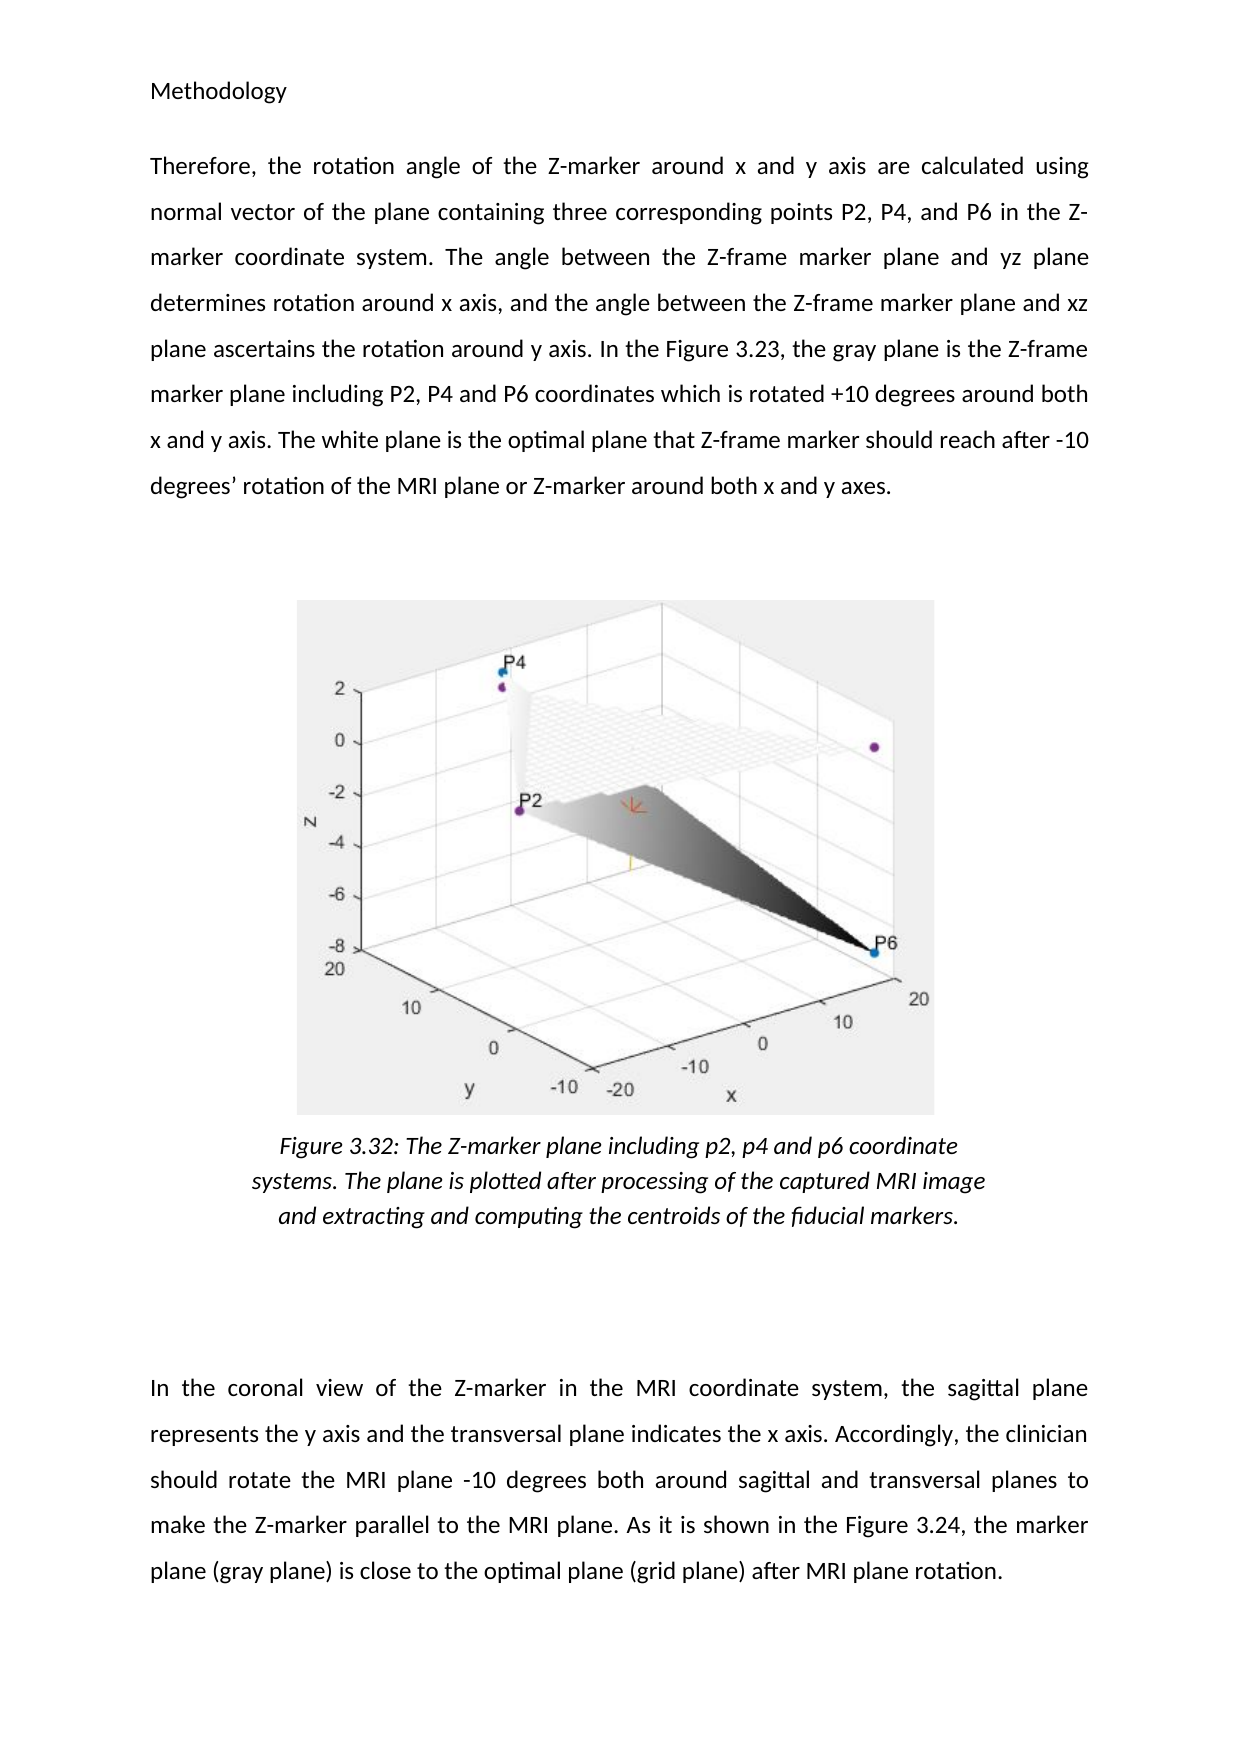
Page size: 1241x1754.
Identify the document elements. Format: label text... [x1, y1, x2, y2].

text In the coronal view of the Z-marker in the MRI coordinate system, the sagittal plane represents the y axis and the transversal plane indicates the x axis. Accordingly, the clinician should rotate the MRI plane -10 degrees both around sagittal and transversal planes to make the Z-marker parallel to the MRI plane. As it is shown in the Figure 3.24, the marker plane (gray plane) is close to the optimal plane (grid plane) after MRI plane rotation. [150, 1372, 1090, 1586]
picture [296, 600, 935, 1115]
text Therefore, the rotation angle of the Z-marker around x and y axis are calculated using normal vector of the plane containing three corresponding points P2, P4, and P6 in the Z-marker coordinate system. The angle between the Z-frame marker plane and yz plane determines rotation around x axis, and the angle between the Z-frame marker plane and xz plane ascertains the rotation around y axis. In the Figure 3.23, the gray plane is the Z-frame marker plane including P2, P4 and P6 coordinates which is rotated +10 degrees around both x and y axis. The white plane is the optimal plane that Z-frame marker should reach after -10 degrees’ rotation of the MRI plane or Z-marker around both x and y axes. [150, 150, 1090, 501]
